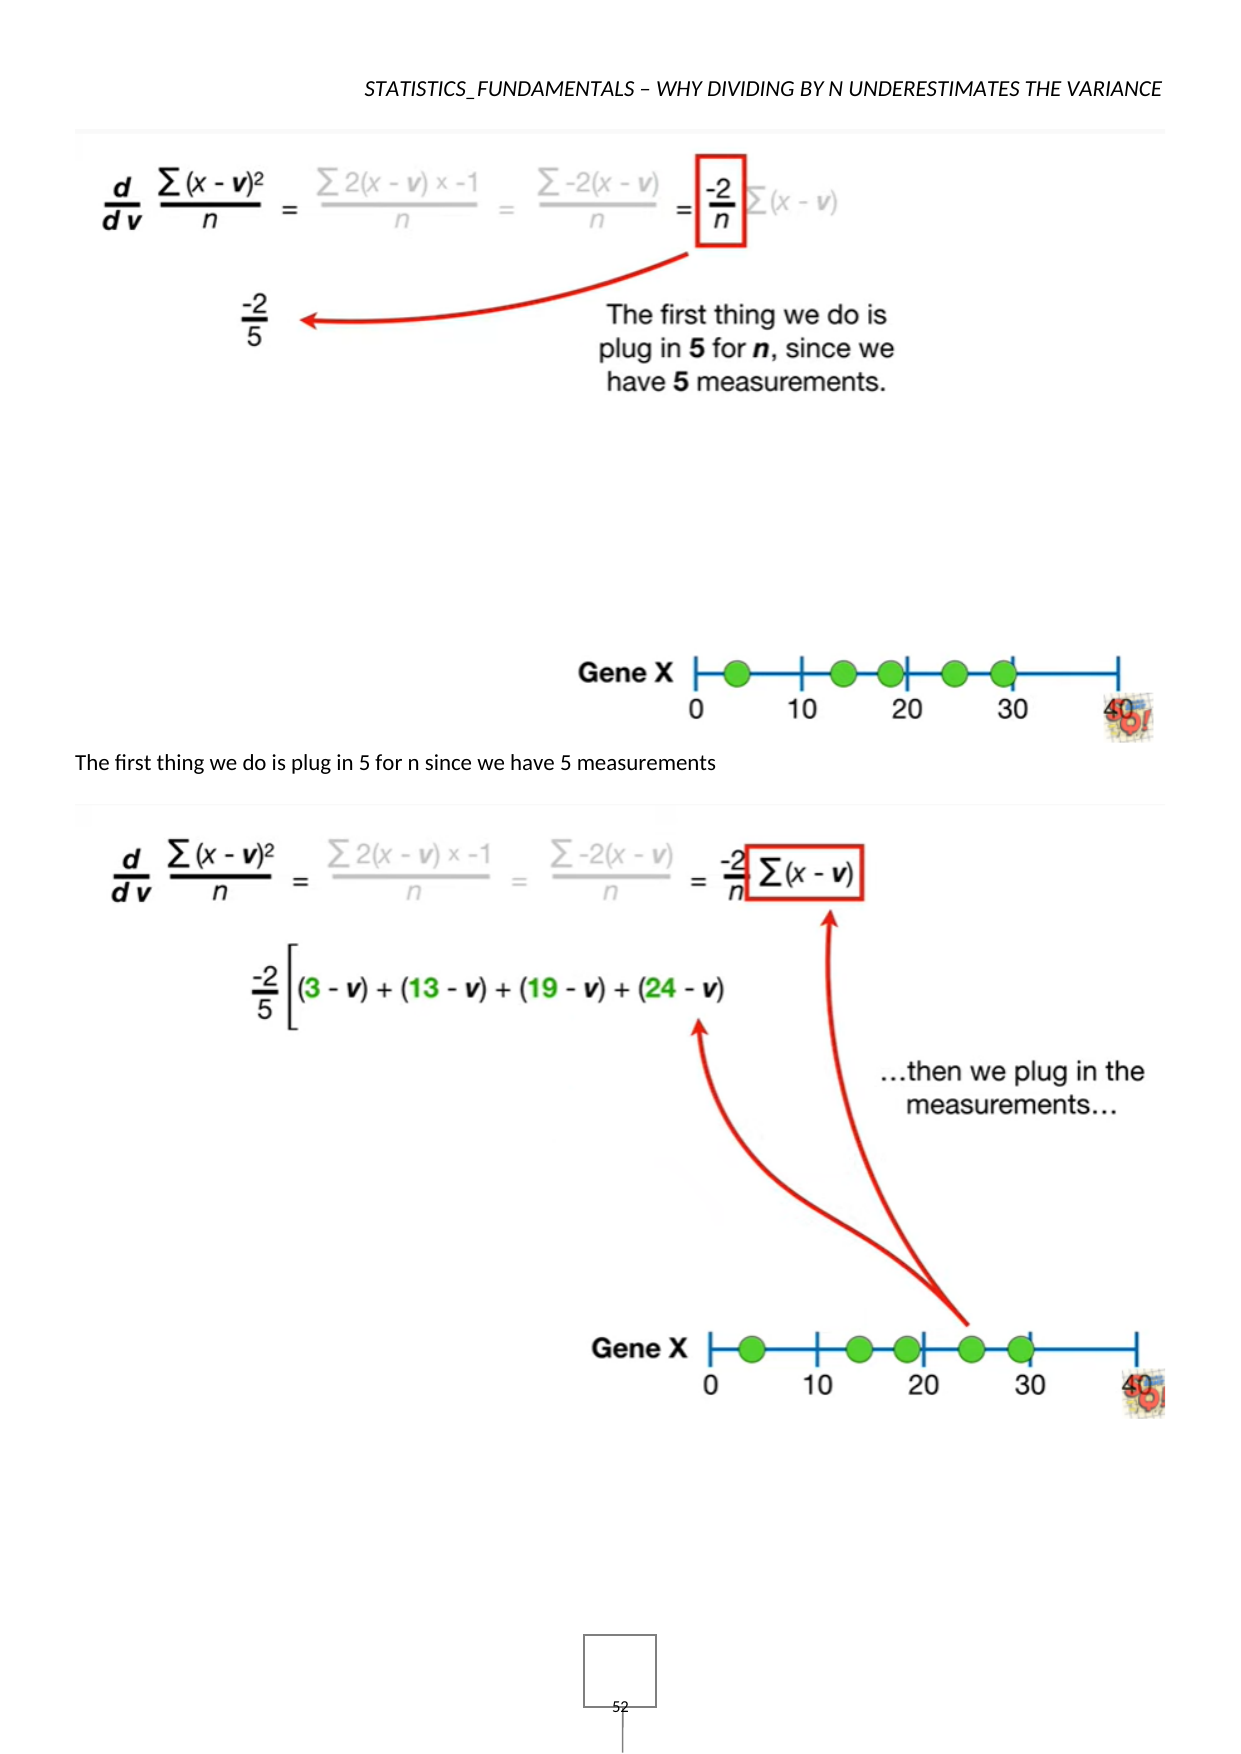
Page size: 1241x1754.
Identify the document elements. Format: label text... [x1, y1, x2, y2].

picture [75, 804, 1166, 1429]
picture [75, 129, 1166, 749]
text The first thing we do is plug in 5 for n since we have 5 measurements [75, 749, 1165, 776]
